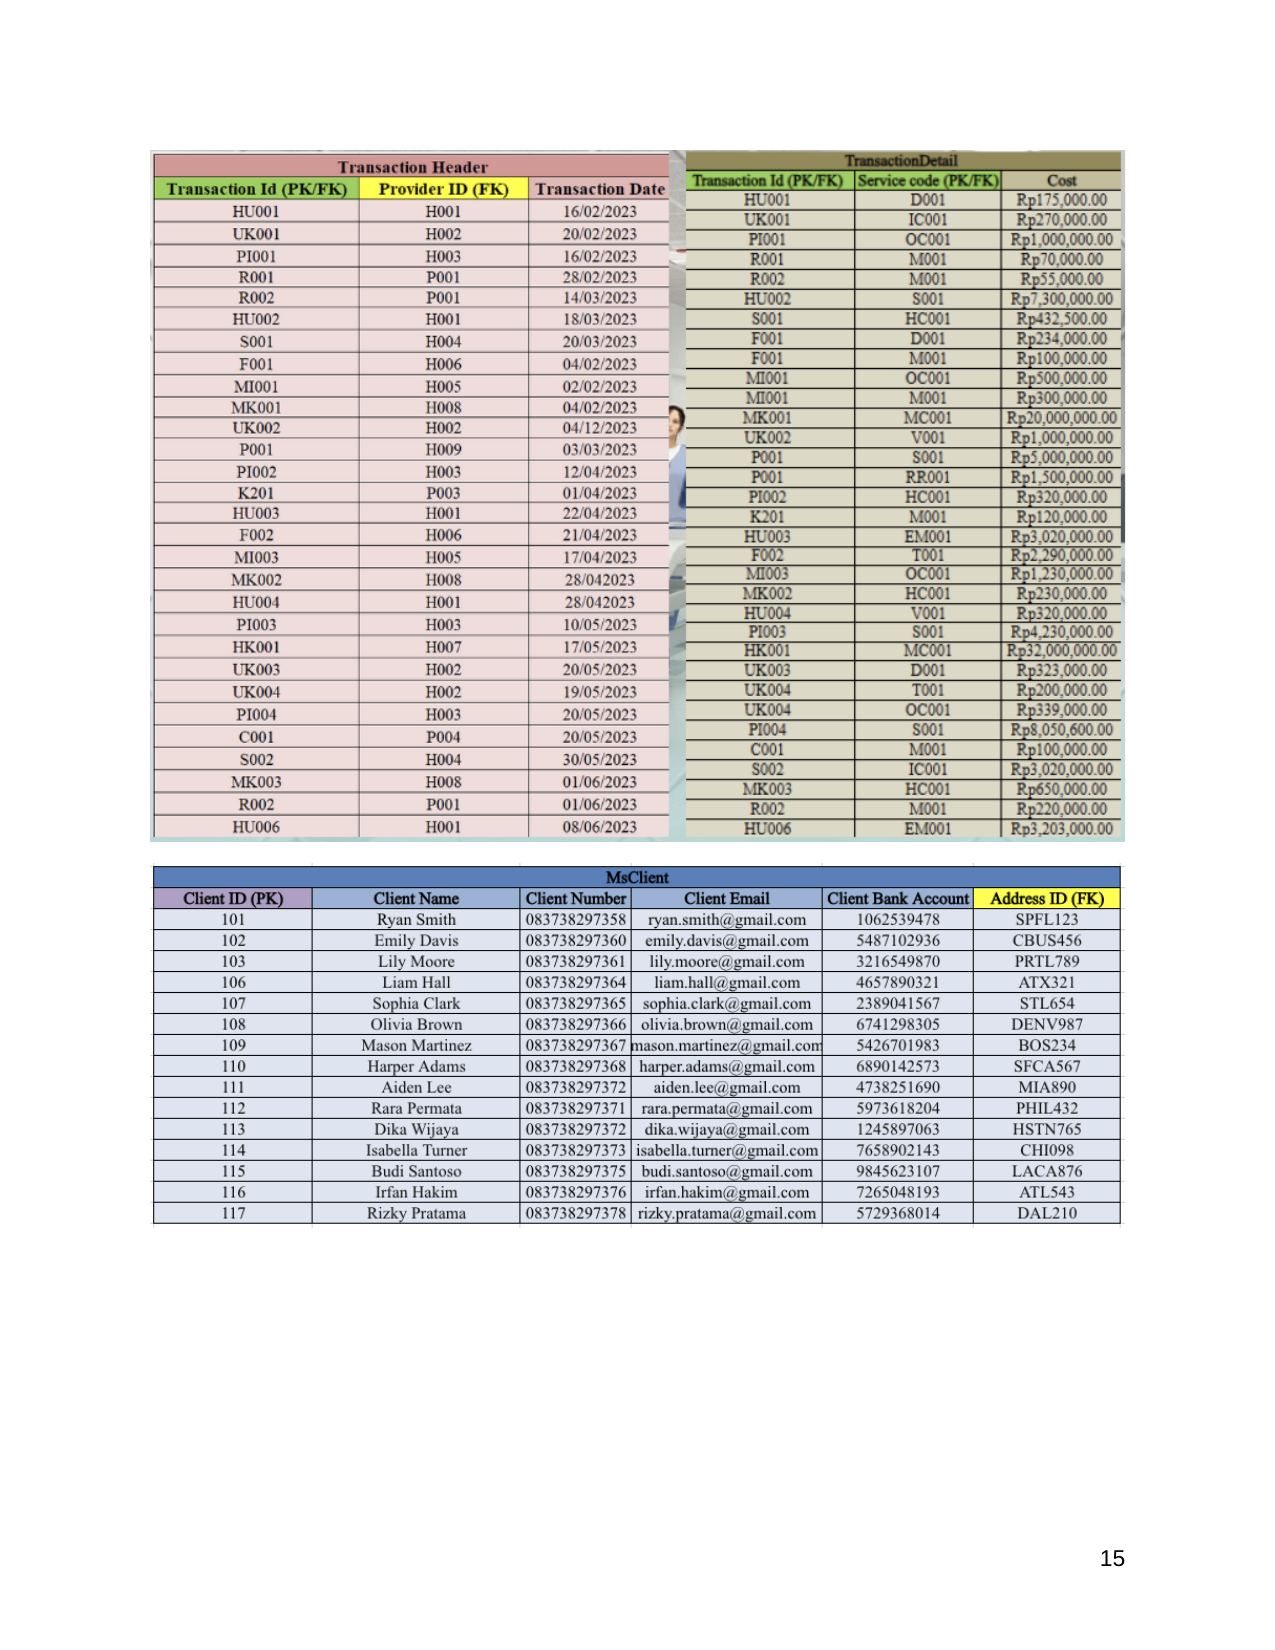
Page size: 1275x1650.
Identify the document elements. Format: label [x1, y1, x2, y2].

picture [150, 863, 1125, 1228]
picture [150, 150, 1125, 842]
